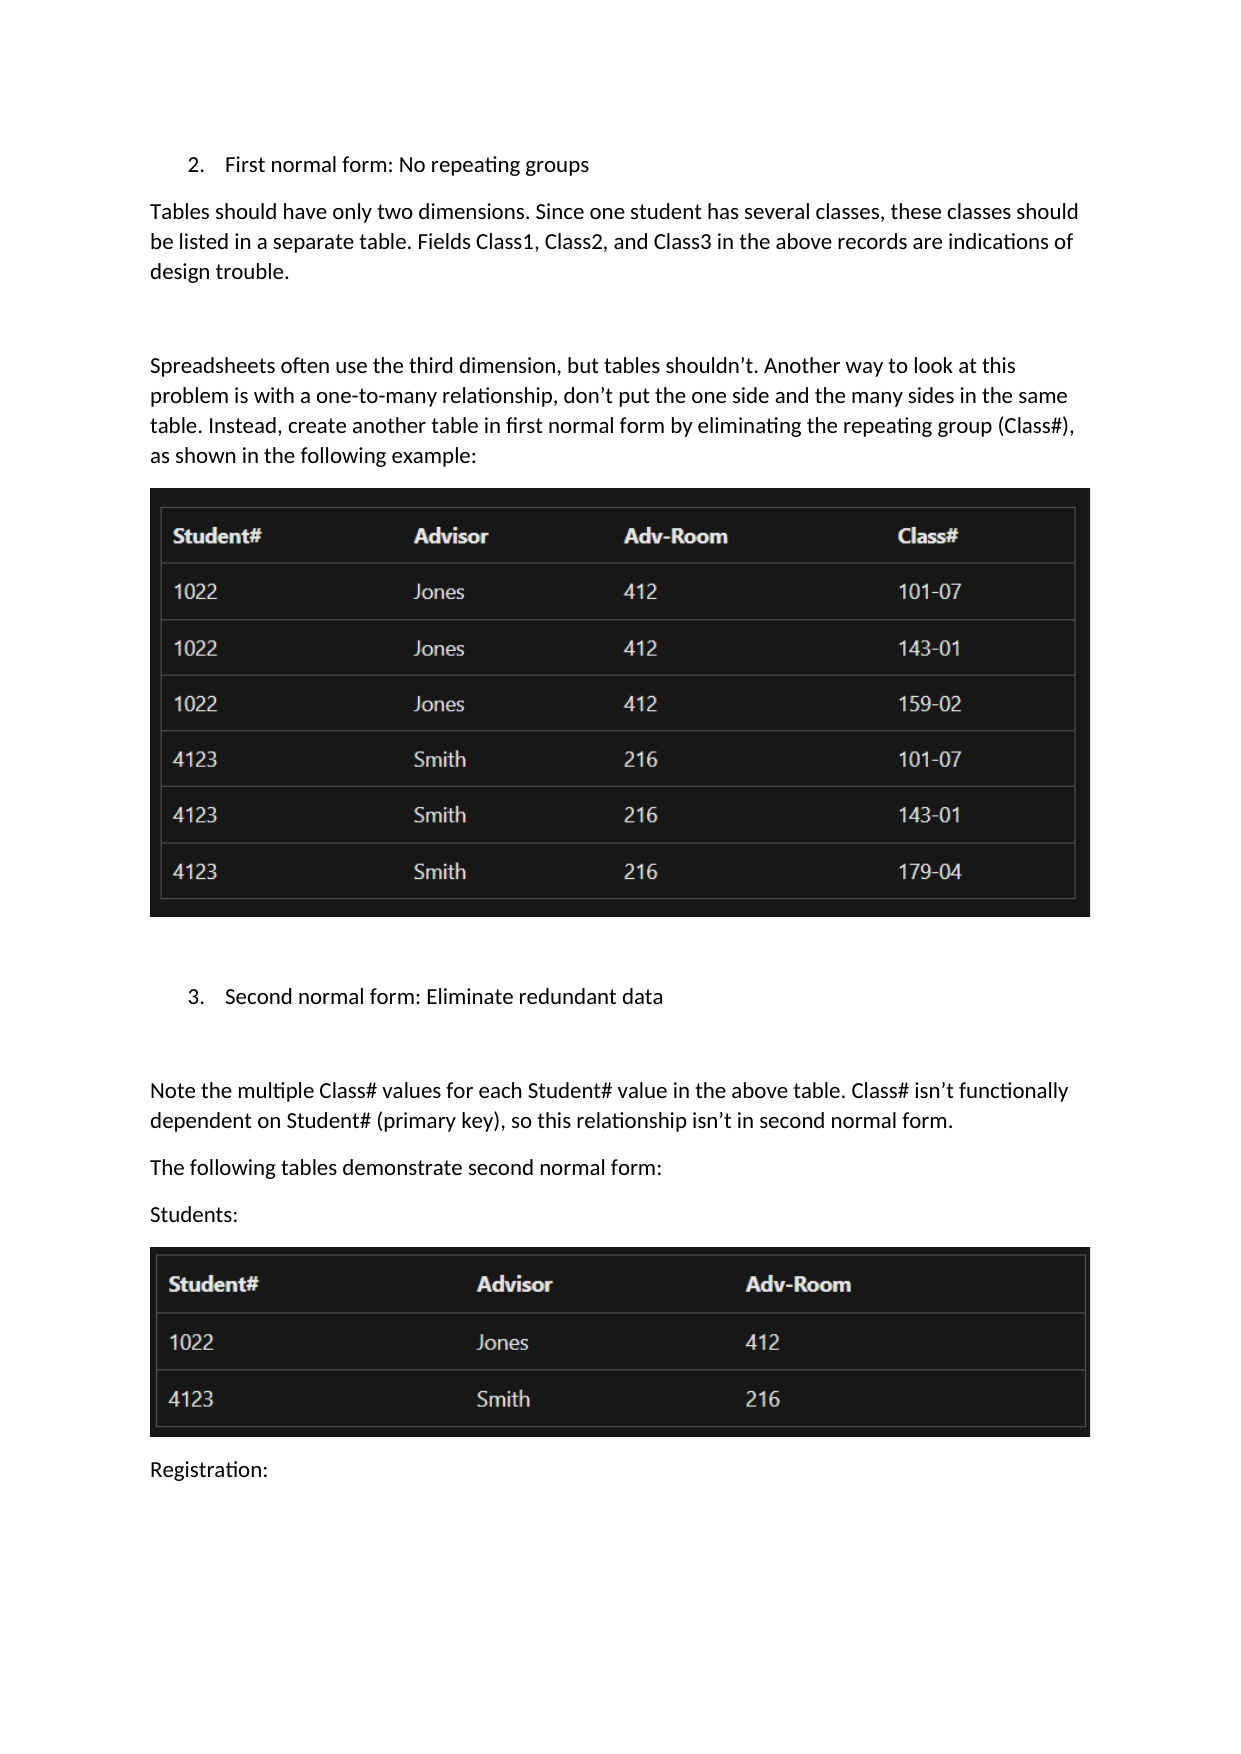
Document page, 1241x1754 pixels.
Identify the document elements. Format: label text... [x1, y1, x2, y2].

picture [150, 1247, 1091, 1437]
text Tables should have only two dimensions. Since one student has several classes, these classes should be listed in a separate table. Fields Class1, Class2, and Class3 in the above records are indications of design trouble. [150, 197, 1090, 285]
picture [150, 488, 1091, 917]
text Note the multiple Class# values for each Student# value in the above table. Class# isn’t functionally dependent on Student# (primary key), so this relationship isn’t in second normal form. [150, 1076, 1090, 1134]
text Registration: [150, 1455, 1090, 1483]
text The following tables demonstrate second normal form: [150, 1153, 1090, 1181]
list Second normal form: Eliminate redundant data [187, 982, 1090, 1011]
list First normal form: No repeating groups [187, 150, 1090, 178]
text Spreadsheets often use the third dimension, but tables shouldn’t. Another way to look at this problem is with a one-to-many relationship, don’t put the one side and the many sides in the same table. Instead, create another table in first normal form by eliminating the repeating group (Class#), as shown in the following example: [150, 351, 1090, 470]
text Students: [150, 1200, 1090, 1228]
